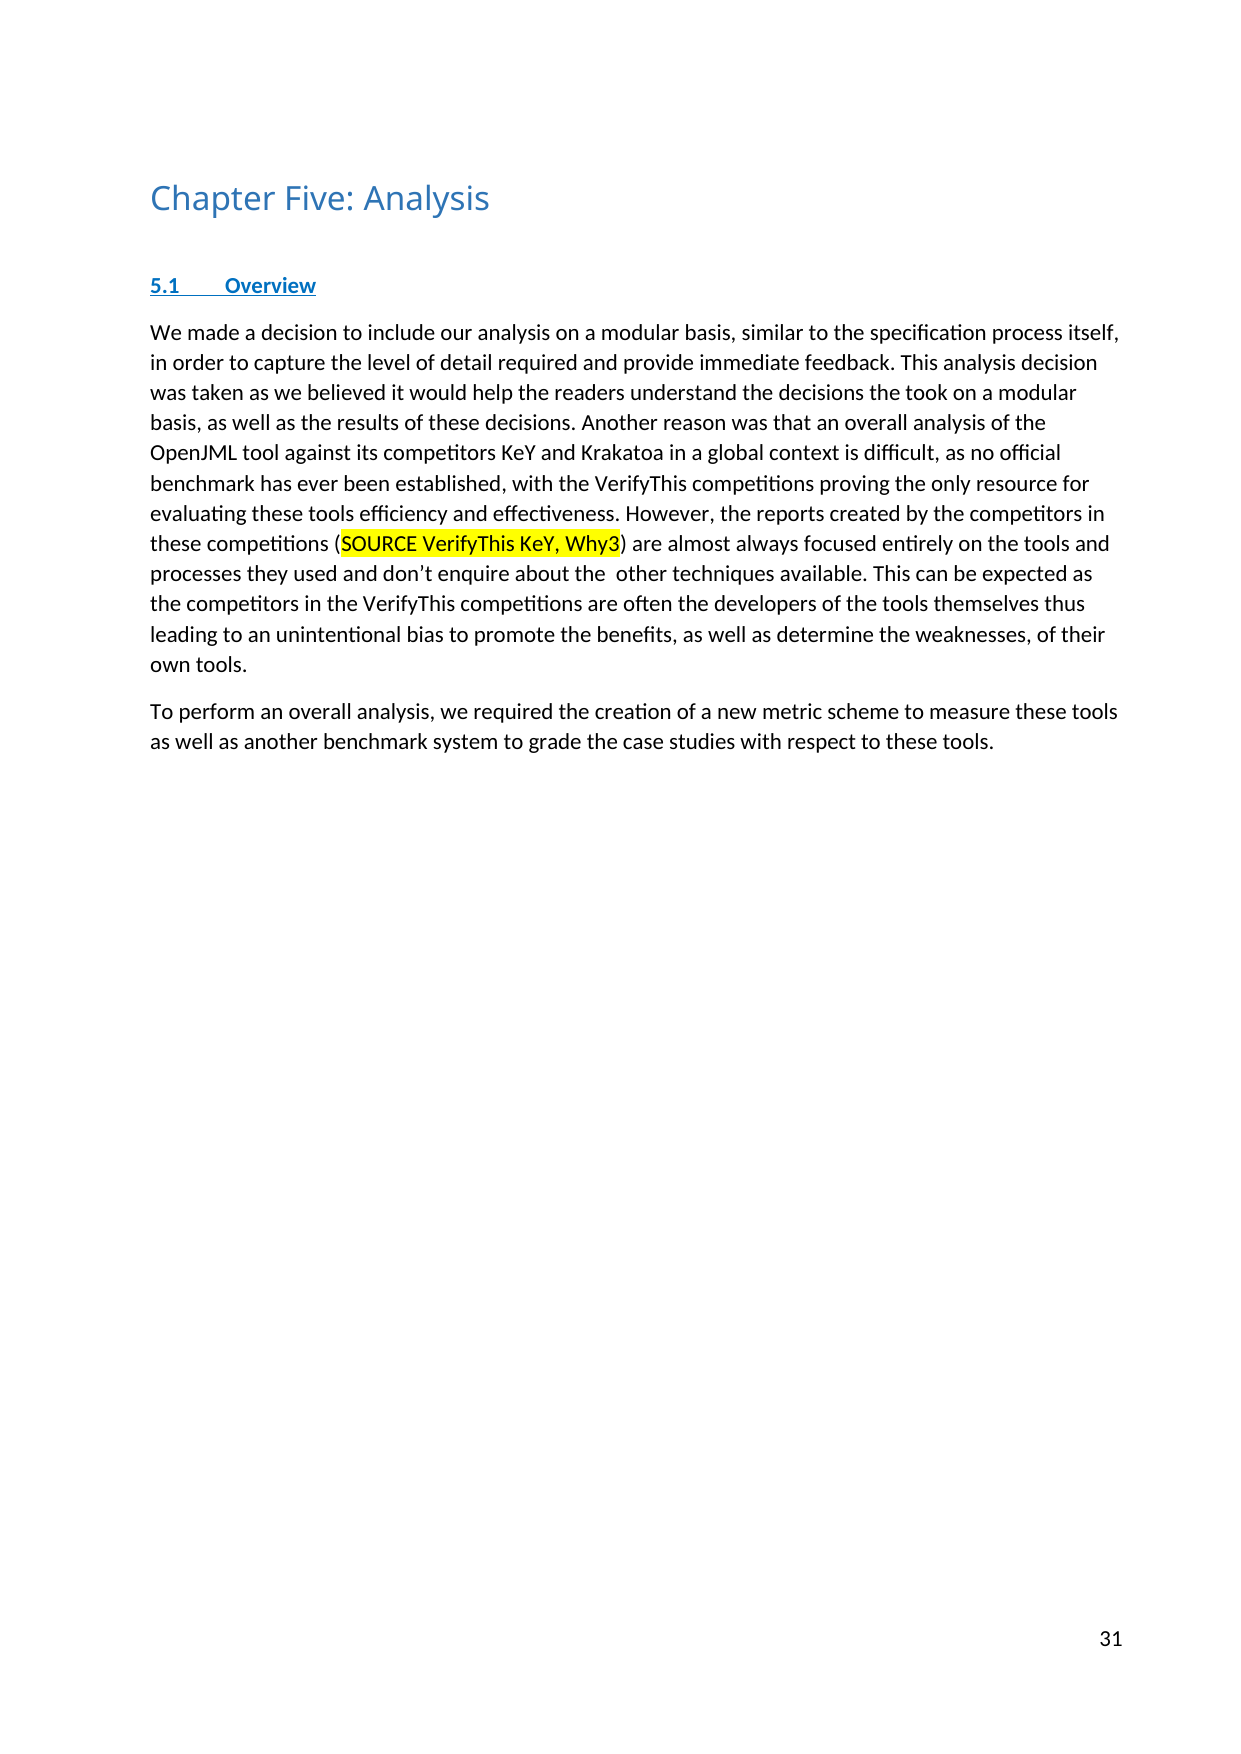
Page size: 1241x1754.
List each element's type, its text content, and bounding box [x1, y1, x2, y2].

subtitle 5.1 Overview [150, 271, 1122, 299]
text To perform an overall analysis, we required the creation of a new metric scheme to measure these tools as well as another benchmark system to grade the case studies with respect to these tools. [150, 697, 1122, 755]
text We made a decision to include our analysis on a modular basis, similar to the specification process itself, in order to capture the level of detail required and provide immediate feedback. This analysis decision was taken as we believed it would help the readers understand the decisions the took on a modular basis, as well as the results of these decisions. Another reason was that an overall analysis of the OpenJML tool against its competitors KeY and Krakatoa in a global context is difficult, as no official benchmark has ever been established, with the VerifyThis competitions proving the only resource for evaluating these tools efficiency and effectiveness. However, the reports created by the competitors in these competitions (SOURCE VerifyThis KeY, Why3) are almost always focused entirely on the tools and processes they used and don’t enquire about the other techniques available. This can be expected as the competitors in the VerifyThis competitions are often the developers of the tools themselves thus leading to an unintentional bias to promote the benefits, as well as determine the weaknesses, of their own tools. [150, 318, 1122, 678]
subtitle Chapter Five: Analysis [150, 175, 1122, 220]
